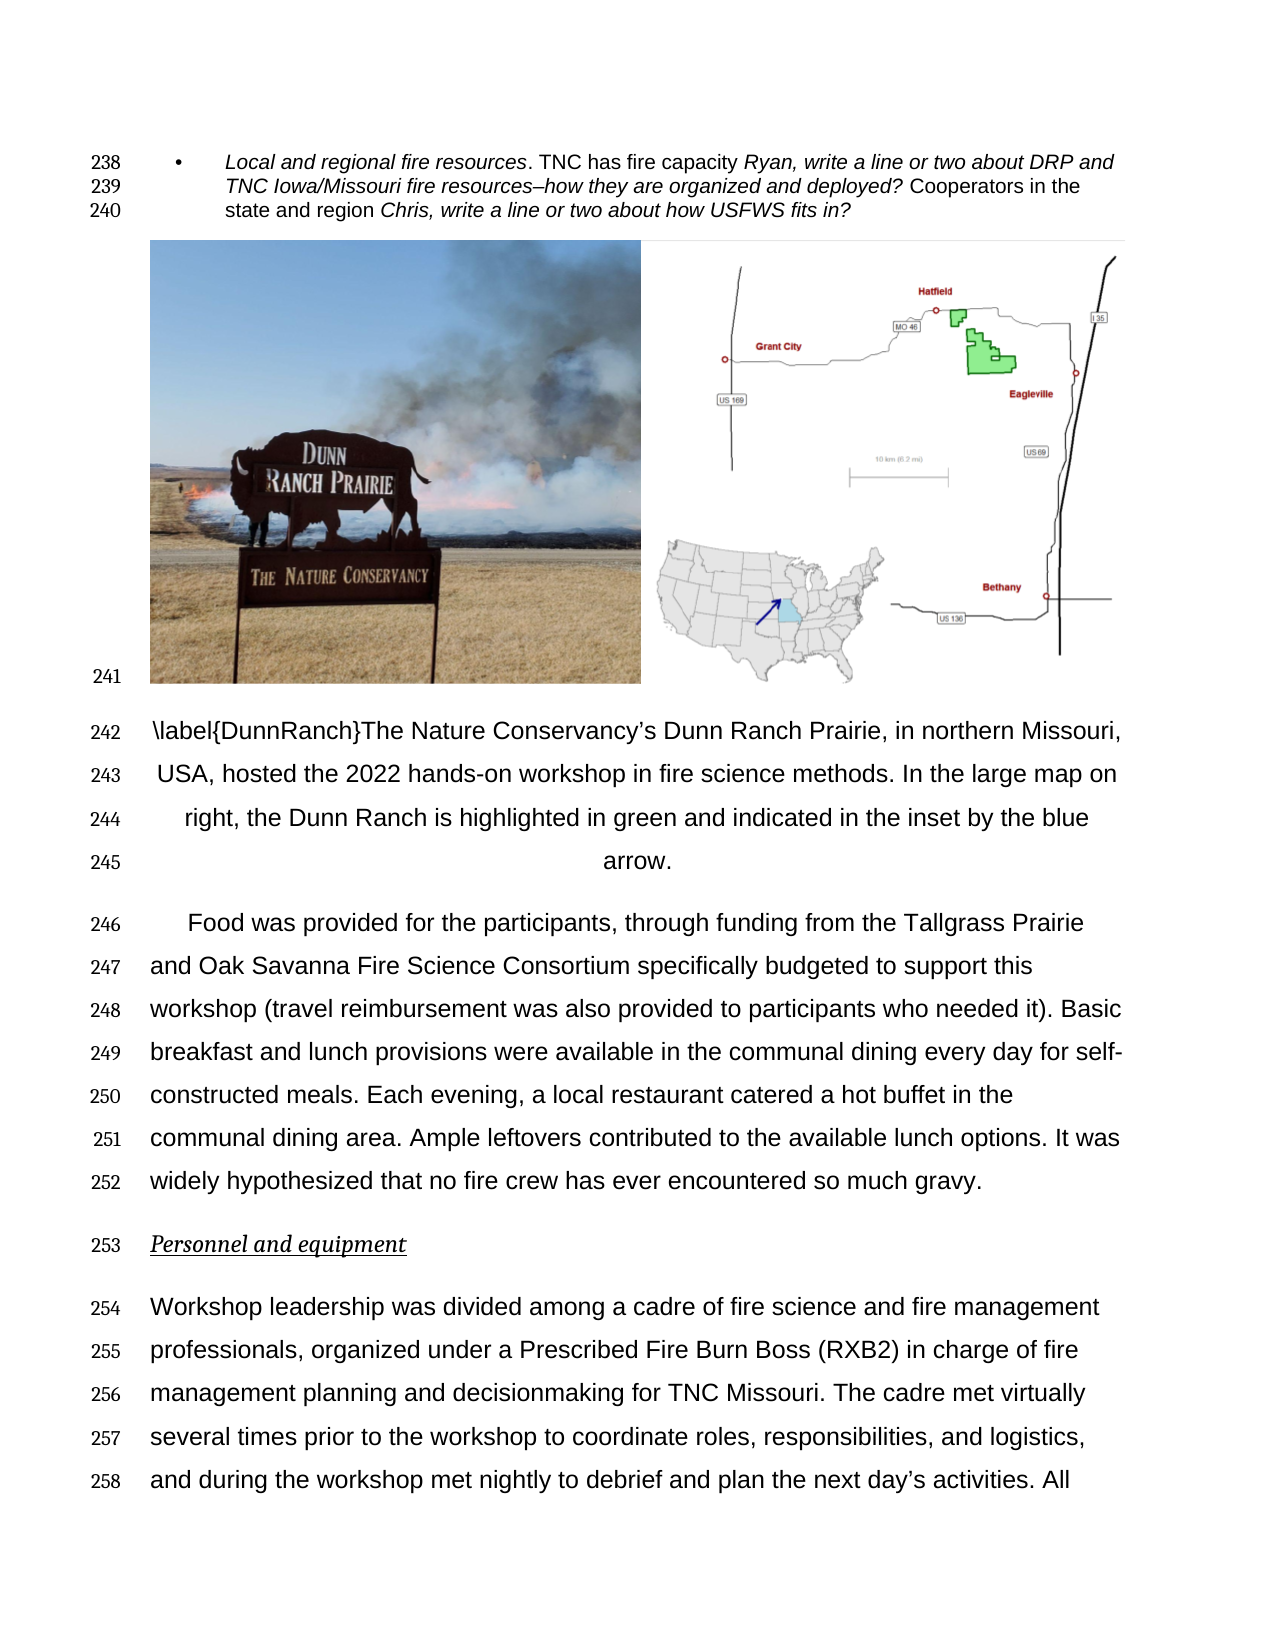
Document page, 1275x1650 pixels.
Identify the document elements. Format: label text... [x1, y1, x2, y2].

subtitle Personnel and equipment [150, 1230, 1125, 1259]
text Food was provided for the participants, through funding from the Tallgrass Prairie and Oak Savanna Fire Science Consortium specifically budgeted to support this workshop (travel reimbursement was also provided to participants who needed it). Basic breakfast and lunch provisions were available in the communal dining every day for self-constructed meals. Each evening, a local restaurant catered a hot buffet in the communal dining area. Ample leftovers contributed to the available lunch options. It was widely hypothesized that no fire crew has ever encountered so much gravy. [150, 908, 1125, 1195]
list Local and regional fire resources. TNC has fire capacity Ryan, write a line or two about DRP and TNC Iowa/Missouri fire resources–how they are organized and deployed? Cooperators in the state and region Chris, write a line or two about how USFWS fits in? [175, 150, 1125, 222]
picture [150, 240, 1125, 684]
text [150, 1292, 1125, 1493]
text \label{DunnRanch}The Nature Conservancy’s Dunn Ranch Prairie, in northern Missouri, USA, hosted the 2022 hands-on workshop in fire science methods. In the large map on right, the Dunn Ranch is highlighted in green and indicated in the inset by the blue arrow. [150, 716, 1125, 874]
